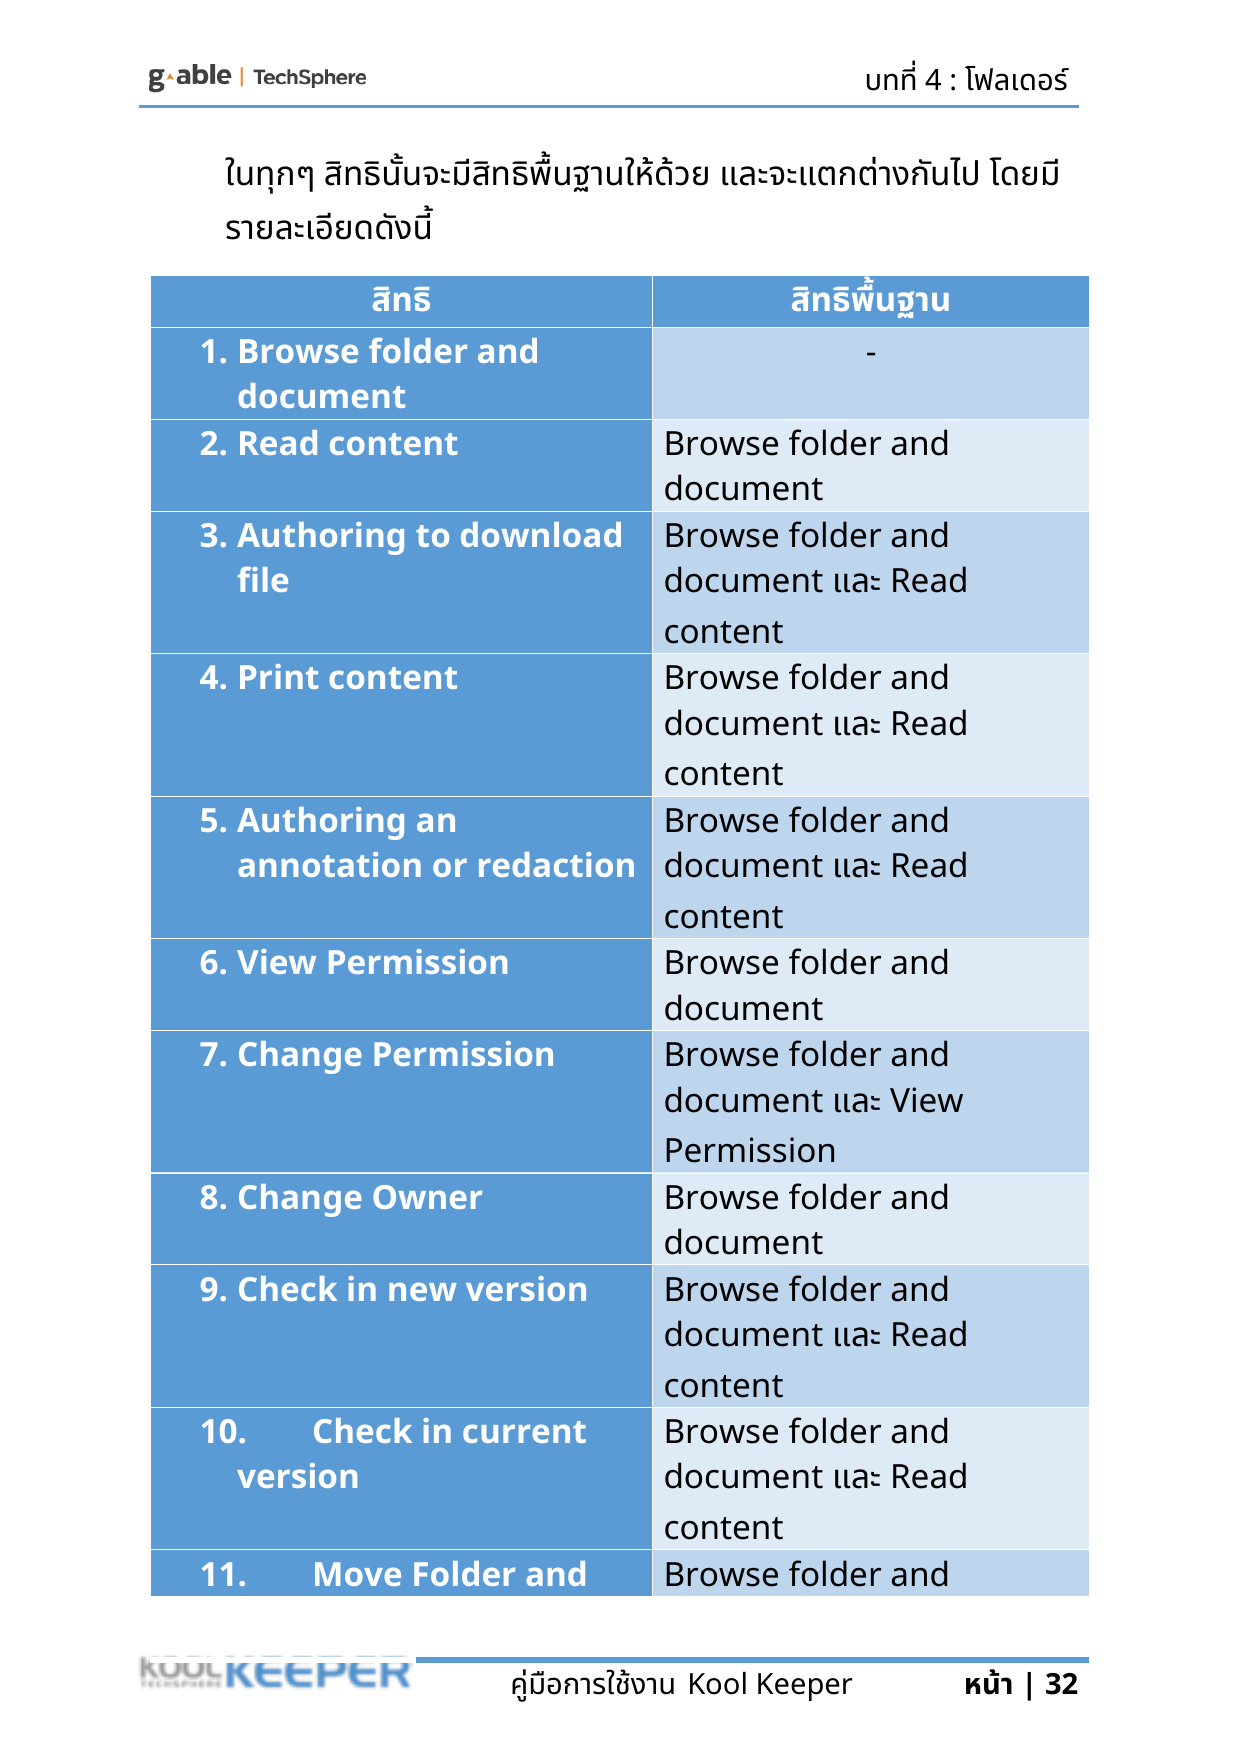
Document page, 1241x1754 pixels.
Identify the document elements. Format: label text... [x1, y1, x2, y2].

table_cell Authoring an annotation or redaction [151, 797, 652, 938]
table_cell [151, 1550, 652, 1596]
table_cell - [653, 328, 1089, 419]
table_cell Change Owner [151, 1174, 652, 1264]
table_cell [653, 1550, 1089, 1596]
table_cell Browse folder and document และ Read content [653, 1408, 1089, 1549]
text ในทุกๆ สิทธินั้นจะมีสิทธิพื้นฐานให้ด้วย และจะแตกต่างกันไป โดยมีรายละเอียดดังนี้ [225, 150, 1090, 255]
table_cell View Permission [151, 939, 652, 1030]
table_cell Browse folder and document [653, 1174, 1089, 1264]
table_cell Browse folder and document และ View Permission [653, 1031, 1089, 1172]
table_cell Browse folder and document [151, 328, 652, 419]
table_cell Browse folder and document และ Read content [653, 654, 1089, 796]
table_cell Browse folder and document และ Read content [653, 797, 1089, 938]
table_cell Change Permission [151, 1031, 652, 1172]
table_cell Check in current version [151, 1408, 652, 1549]
table_cell Read content [151, 420, 652, 511]
picture [132, 50, 383, 104]
table_header สิทธิ [151, 276, 652, 327]
table_cell Authoring to download file [151, 512, 652, 653]
picture [137, 1650, 414, 1693]
table_cell Browse folder and document และ Read content [653, 1265, 1089, 1407]
table_cell Print content [151, 654, 652, 796]
table_header สิทธิพื้นฐาน [653, 276, 1089, 327]
table_cell Browse folder and document [653, 420, 1089, 511]
table_cell Browse folder and document [653, 939, 1089, 1030]
table_cell Check in new version [151, 1265, 652, 1407]
table_cell Browse folder and document และ Read content [653, 512, 1089, 653]
